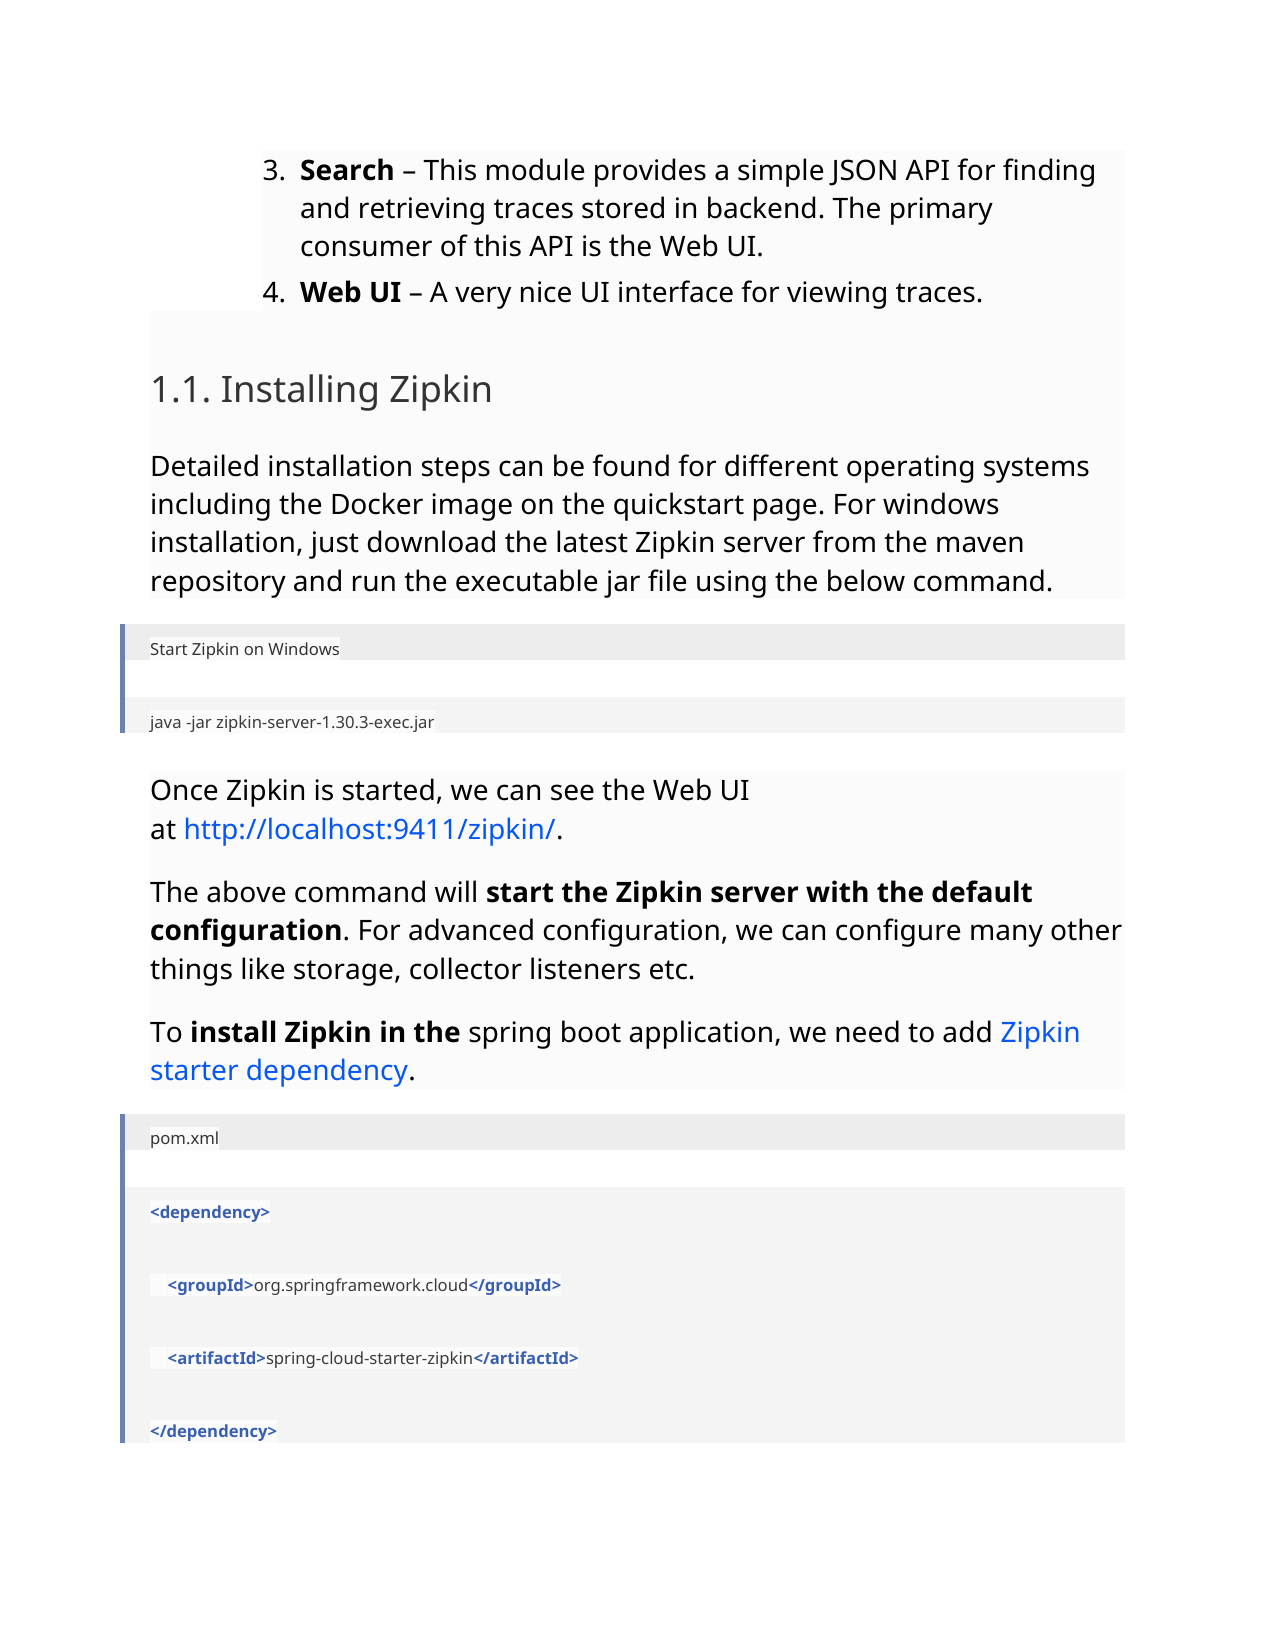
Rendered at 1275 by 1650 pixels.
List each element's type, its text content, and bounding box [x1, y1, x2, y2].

list Web UI – A very nice UI interface for viewing traces. [262, 273, 1125, 311]
subtitle 1.1. Installing Zipkin [150, 364, 1125, 413]
text java -jar zipkin-server-1.30.3-exec.jar [125, 697, 1125, 733]
text The above command will start the Zipkin server with the default configuration. For advanced configuration, we can configure many other things like storage, collector listeners etc. [150, 872, 1125, 987]
text </dependency> [125, 1407, 1125, 1443]
list Search – This module provides a simple JSON API for finding and retrieving traces stored in backend. The primary consumer of this API is the Web UI. [262, 150, 1125, 265]
text Start Zipkin on Windows [125, 624, 1125, 660]
text To install Zipkin in the spring boot application, we need to add Zipkin starter dependency. [150, 1012, 1125, 1089]
text <groupId>org.springframework.cloud</groupId> [125, 1260, 1125, 1296]
text <dependency> [125, 1187, 1125, 1223]
text Once Zipkin is started, we can see the Web UI at http://localhost:9411/zipkin/. [150, 771, 1125, 847]
text <artifactId>spring-cloud-starter-zipkin</artifactId> [125, 1334, 1125, 1369]
text Detailed installation steps can be found for different operating systems including the Docker image on the quickstart page. For windows installation, just download the latest Zipkin server from the maven repository and run the executable jar file using the below command. [150, 446, 1125, 599]
text pom.xml [125, 1114, 1125, 1150]
